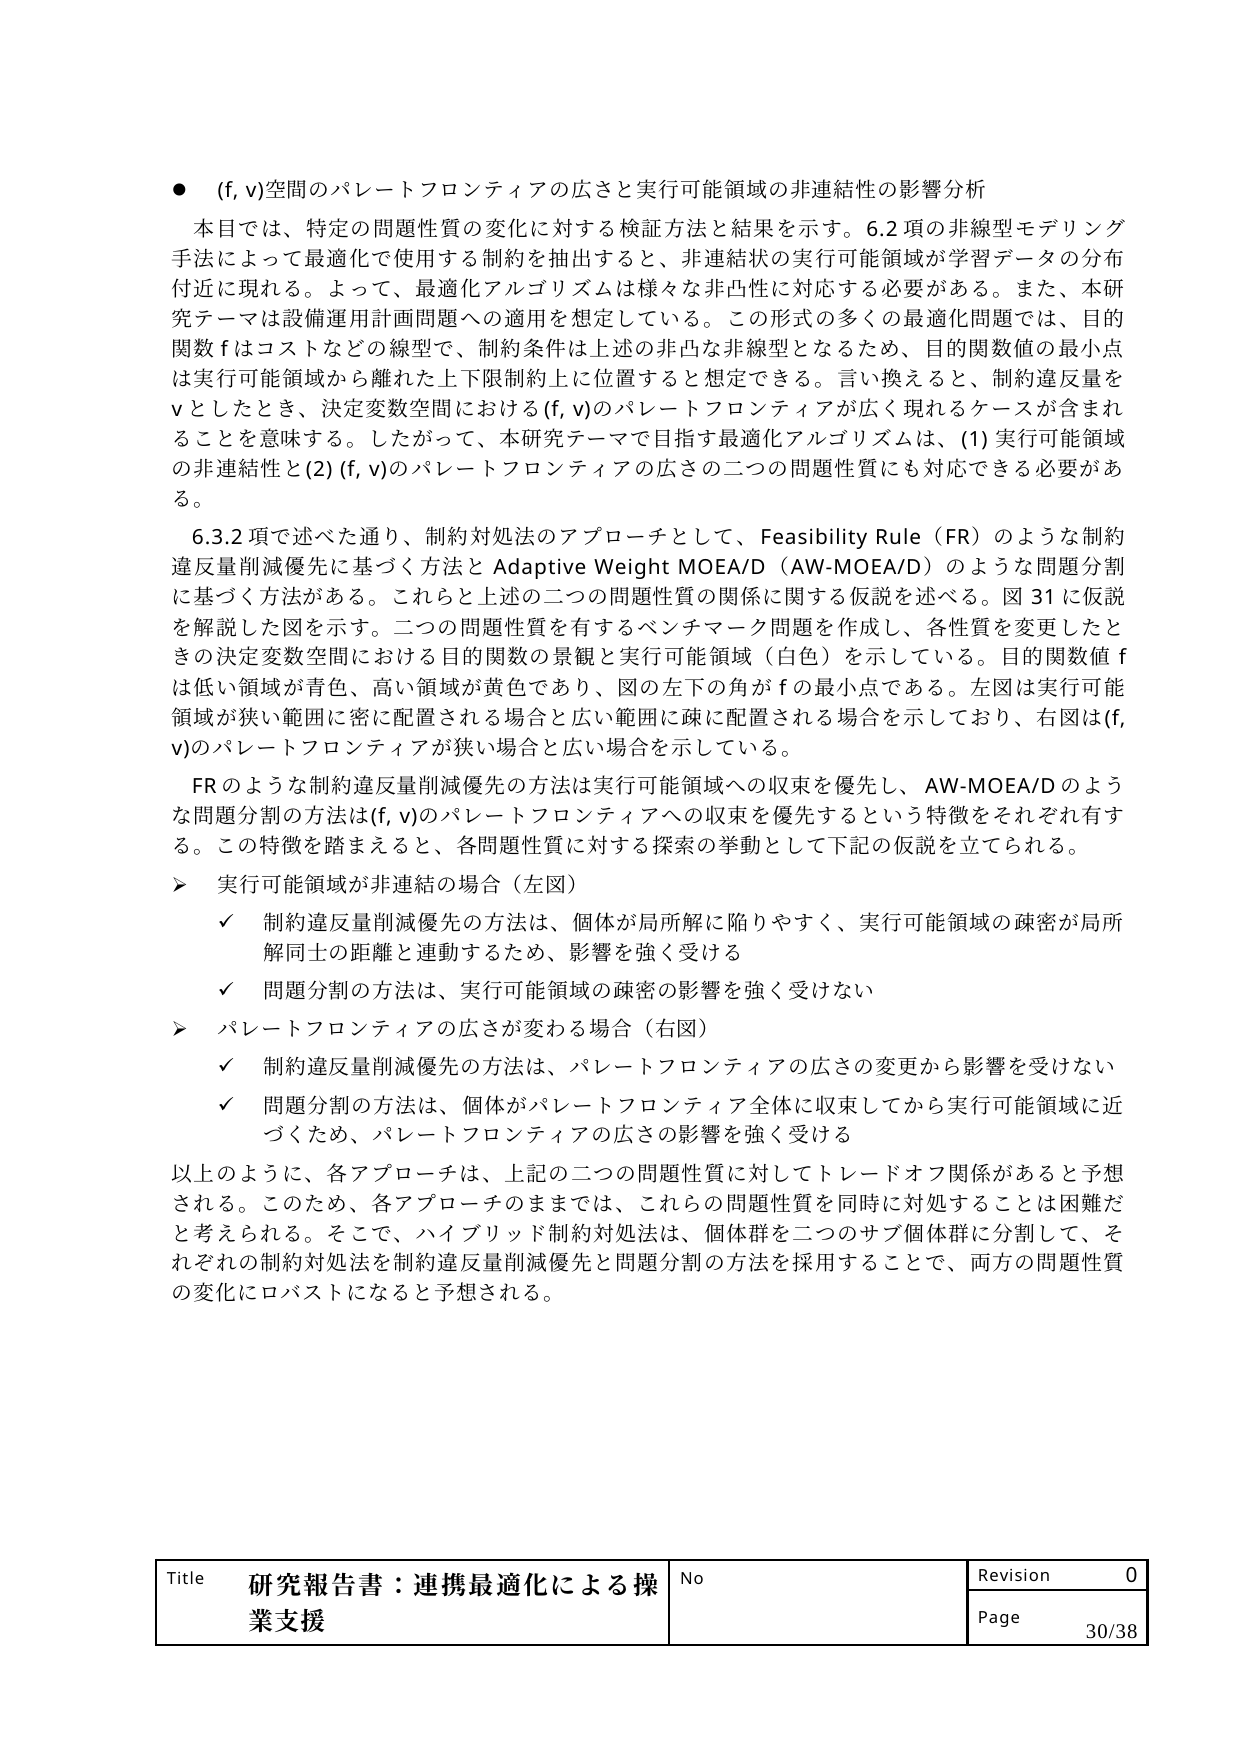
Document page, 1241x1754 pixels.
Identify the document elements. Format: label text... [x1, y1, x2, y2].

text 以上のように、各アプローチは、上記の二つの問題性質に対してトレードオフ関係があると予想される。このため、各アプローチのままでは、これらの問題性質を同時に対処することは困難だと考えられる。そこで、ハイブリッド制約対処法は、個体群を二つのサブ個体群に分割して、それぞれの制約対処法を制約違反量削減優先と問題分割の方法を採用することで、両方の問題性質の変化にロバストになると予想される。 [171, 1157, 1126, 1307]
text 6.3.2項で述べた通り、制約対処法のアプローチとして、Feasibility Rule（FR）のような制約違反量削減優先に基づく方法とAdaptive Weight MOEA/D（AW-MOEA/D）のような問題分割に基づく方法がある。これらと上述の二つの問題性質の関係に関する仮説を述べる。図31に仮説を解説した図を示す。二つの問題性質を有するベンチマーク問題を作成し、各性質を変更したときの決定変数空間における目的関数の景観と実行可能領域（白色）を示している。目的関数値fは低い領域が青色、高い領域が黄色であり、図の左下の角がfの最小点である。左図は実行可能領域が狭い範囲に密に配置される場合と広い範囲に疎に配置される場合を示しており、右図は(f, v)のパレートフロンティアが狭い場合と広い場合を示している。 [171, 521, 1126, 761]
list 実行可能領域が非連結の場合（左図） [171, 868, 1126, 898]
text FRのような制約違反量削減優先の方法は実行可能領域への収束を優先し、AW-MOEA/Dのような問題分割の方法は(f, v)のパレートフロンティアへの収束を優先するという特徴をそれぞれ有する。この特徴を踏まえると、各問題性質に対する探索の挙動として下記の仮説を立てられる。 [171, 769, 1126, 860]
list パレートフロンティアの広さが変わる場合（右図） [171, 1013, 1126, 1042]
list 問題分割の方法は、個体がパレートフロンティア全体に収束してから実行可能領域に近づくため、パレートフロンティアの広さの影響を強く受ける [217, 1089, 1126, 1149]
list 問題分割の方法は、実行可能領域の疎密の影響を強く受けない [217, 974, 1126, 1004]
text 本目では、特定の問題性質の変化に対する検証方法と結果を示す。6.2項の非線型モデリング手法によって最適化で使用する制約を抽出すると、非連結状の実行可能領域が学習データの分布付近に現れる。よって、最適化アルゴリズムは様々な非凸性に対応する必要がある。また、本研究テーマは設備運用計画問題への適用を想定している。この形式の多くの最適化問題では、目的関数fはコストなどの線型で、制約条件は上述の非凸な非線型となるため、目的関数値の最小点は実行可能領域から離れた上下限制約上に位置すると想定できる。言い換えると、制約違反量をvとしたとき、決定変数空間における(f, v)のパレートフロンティアが広く現れるケースが含まれることを意味する。したがって、本研究テーマで目指す最適化アルゴリズムは、(1) 実行可能領域の非連結性と(2) (f, v)のパレートフロンティアの広さの二つの問題性質にも対応できる必要がある。 [171, 212, 1126, 512]
list 制約違反量削減優先の方法は、個体が局所解に陥りやすく、実行可能領域の疎密が局所解同士の距離と連動するため、影響を強く受ける [217, 906, 1126, 966]
list 制約違反量削減優先の方法は、パレートフロンティアの広さの変更から影響を受けない [217, 1051, 1126, 1081]
list (f, v)空間のパレートフロンティアの広さと実行可能領域の非連結性の影響分析 [171, 174, 1126, 204]
